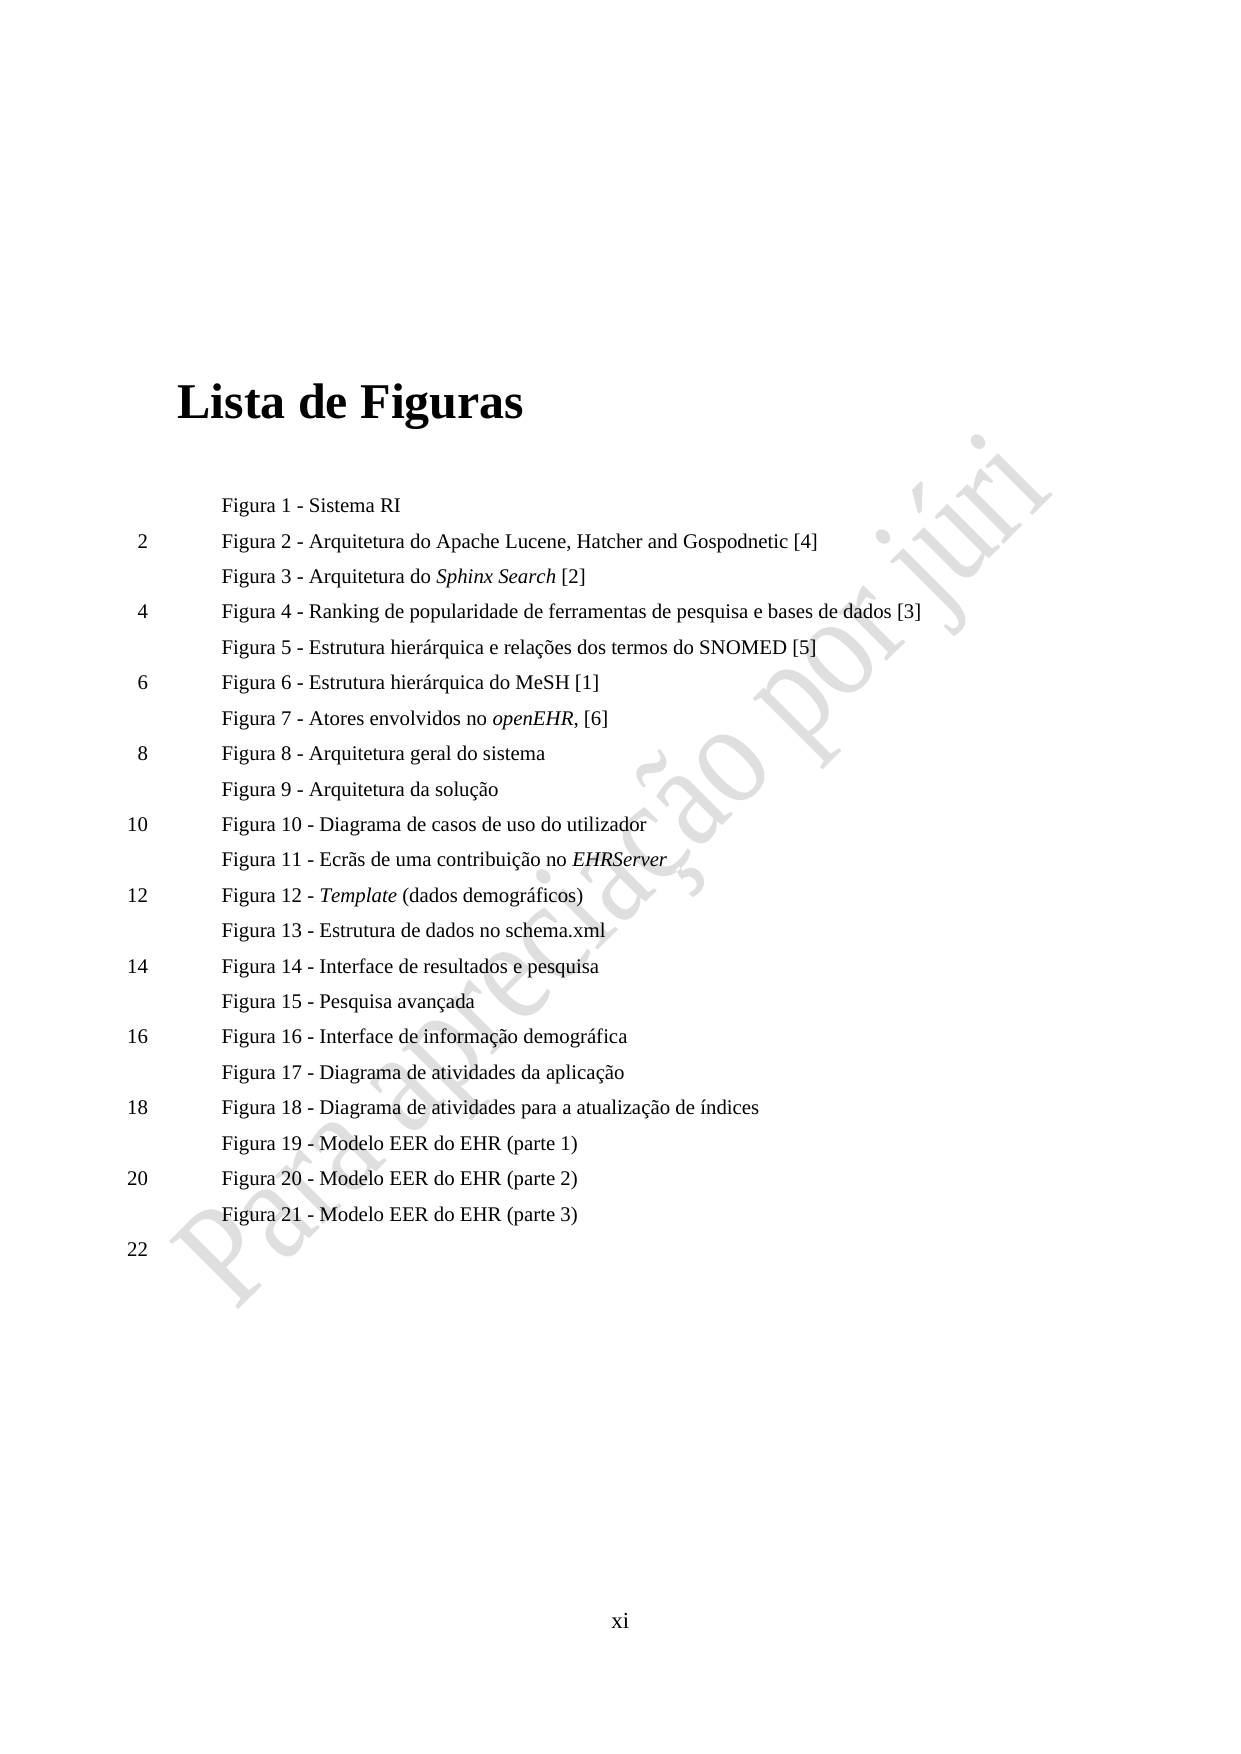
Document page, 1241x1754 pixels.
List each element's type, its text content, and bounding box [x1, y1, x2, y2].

text Figura 13 - Estrutura de dados no schema.xml 38 [221, 909, 945, 945]
text Lista de Figuras [177, 390, 1063, 425]
text Figura 5 - Estrutura hierárquica e relações dos termos do SNOMED [5] 19 [221, 626, 945, 661]
text Figura 20 - Modelo EER do EHR (parte 2) 62 [221, 1157, 945, 1193]
text Figura 2 - Arquitetura do Apache Lucene, Hatcher and Gospodnetic [4] 12 [221, 520, 945, 555]
text Figura 12 - Template (dados demográficos) 36 [221, 874, 945, 909]
text Figura 18 - Diagrama de atividades para a atualização de índices 49 [221, 1086, 945, 1122]
text Figura 7 - Atores envolvidos no openEHR, [6] 22 [221, 697, 945, 732]
text Figura 19 - Modelo EER do EHR (parte 1) 61 [221, 1122, 945, 1157]
text Figura 3 - Arquitetura do Sphinx Search [2] 14 [221, 555, 945, 591]
text Figura 11 - Ecrãs de uma contribuição no EHRServer 33 [221, 838, 945, 874]
text Figura 6 - Estrutura hierárquica do MeSH [1] 20 [221, 661, 945, 697]
text Figura 9 - Arquitetura da solução 26 [221, 768, 945, 803]
text Figura 16 - Interface de informação demográfica 45 [221, 1016, 945, 1051]
text Figura 15 - Pesquisa avançada 44 [221, 980, 945, 1016]
text Figura 1 - Sistema RI 7 [221, 484, 945, 520]
text Figura 4 - Ranking de popularidade de ferramentas de pesquisa e bases de dados [3] 16 [221, 591, 945, 626]
text Figura 14 - Interface de resultados e pesquisa 44 [221, 945, 945, 980]
text Figura 10 - Diagrama de casos de uso do utilizador 29 [221, 803, 945, 838]
text Figura 8 - Arquitetura geral do sistema 25 [221, 732, 945, 768]
text Figura 17 - Diagrama de atividades da aplicação 47 [221, 1051, 945, 1086]
text Figura 21 - Modelo EER do EHR (parte 3) 63 [221, 1193, 945, 1228]
